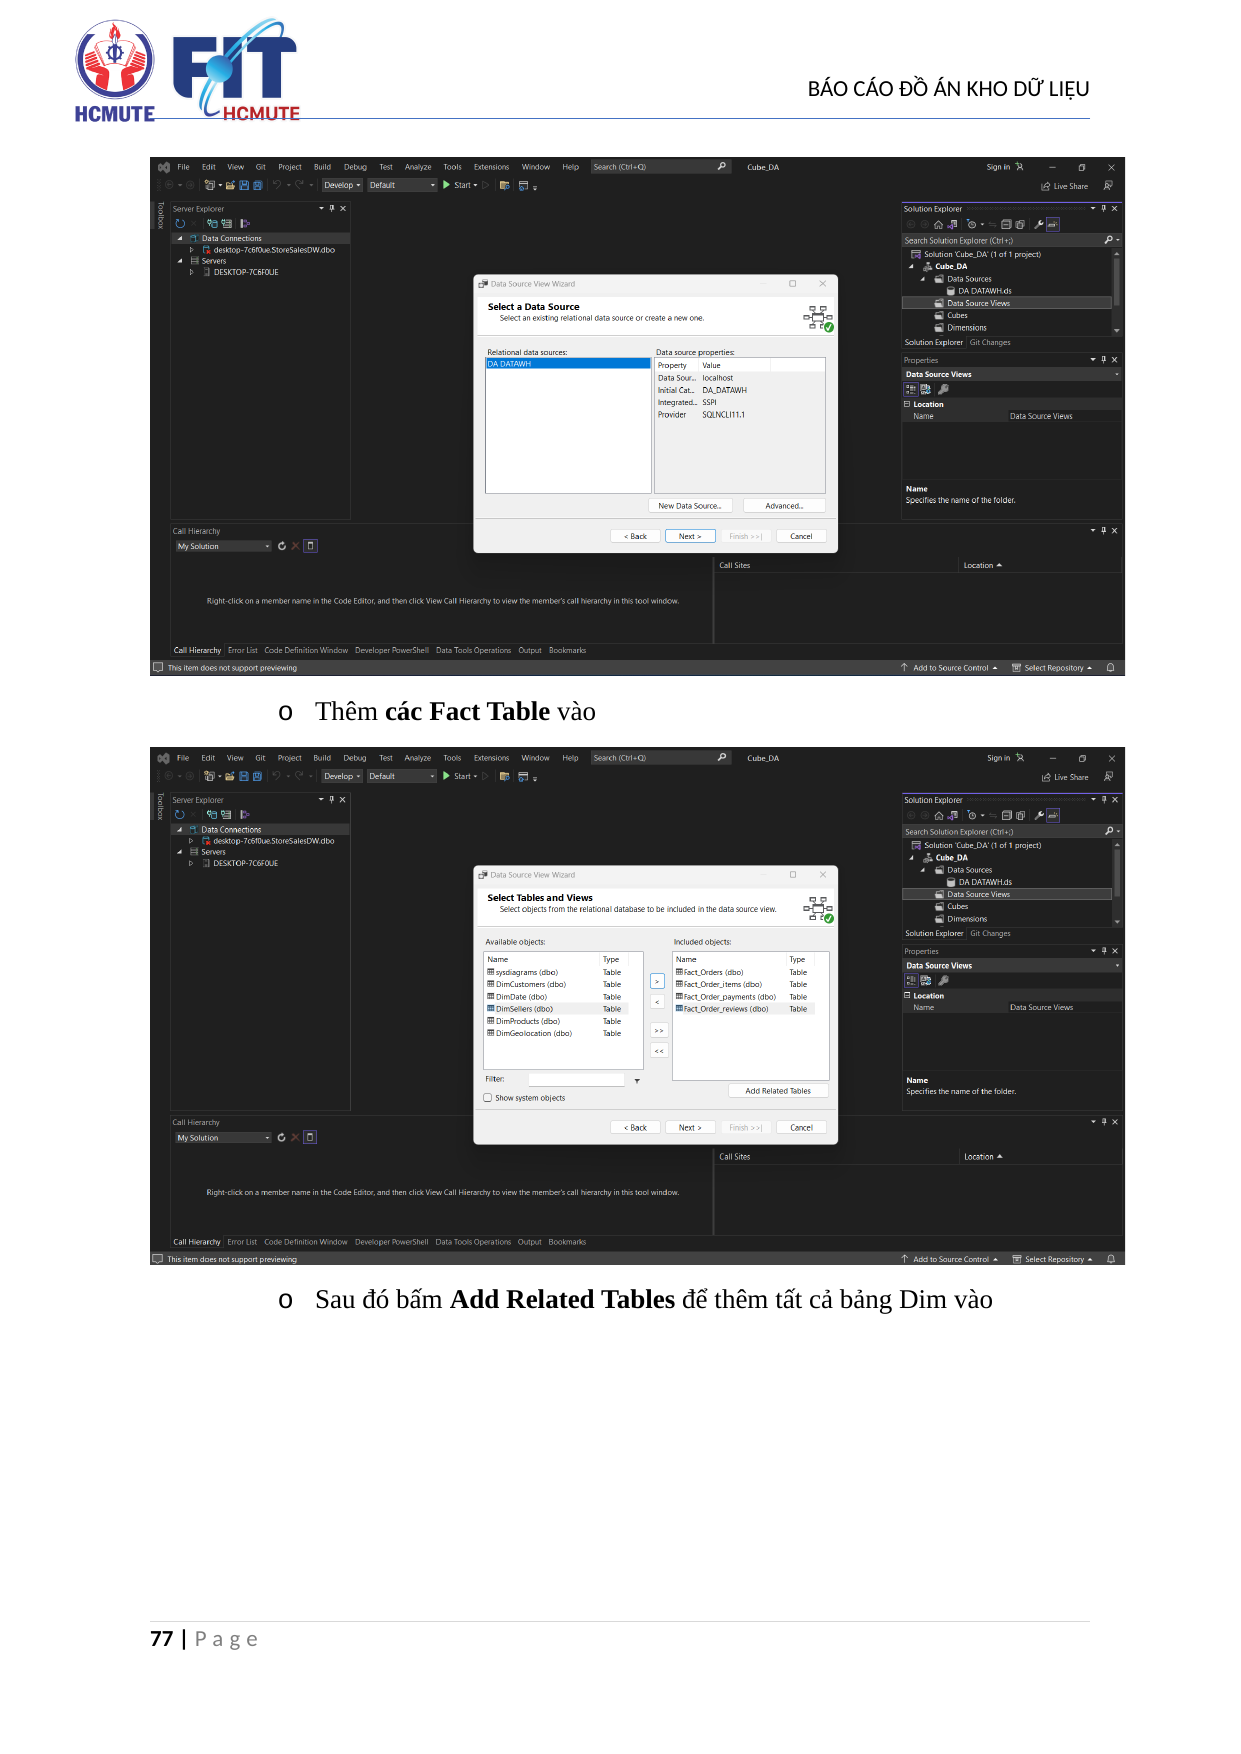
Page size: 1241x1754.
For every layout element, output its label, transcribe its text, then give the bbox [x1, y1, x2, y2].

picture [150, 747, 1125, 1265]
list Sau đó bấm Add Related Tables để thêm tất cả bảng Dim vào [277, 1283, 1090, 1317]
picture [71, 15, 302, 126]
picture [150, 157, 1125, 676]
list Thêm các Fact Table vào [277, 695, 1090, 728]
